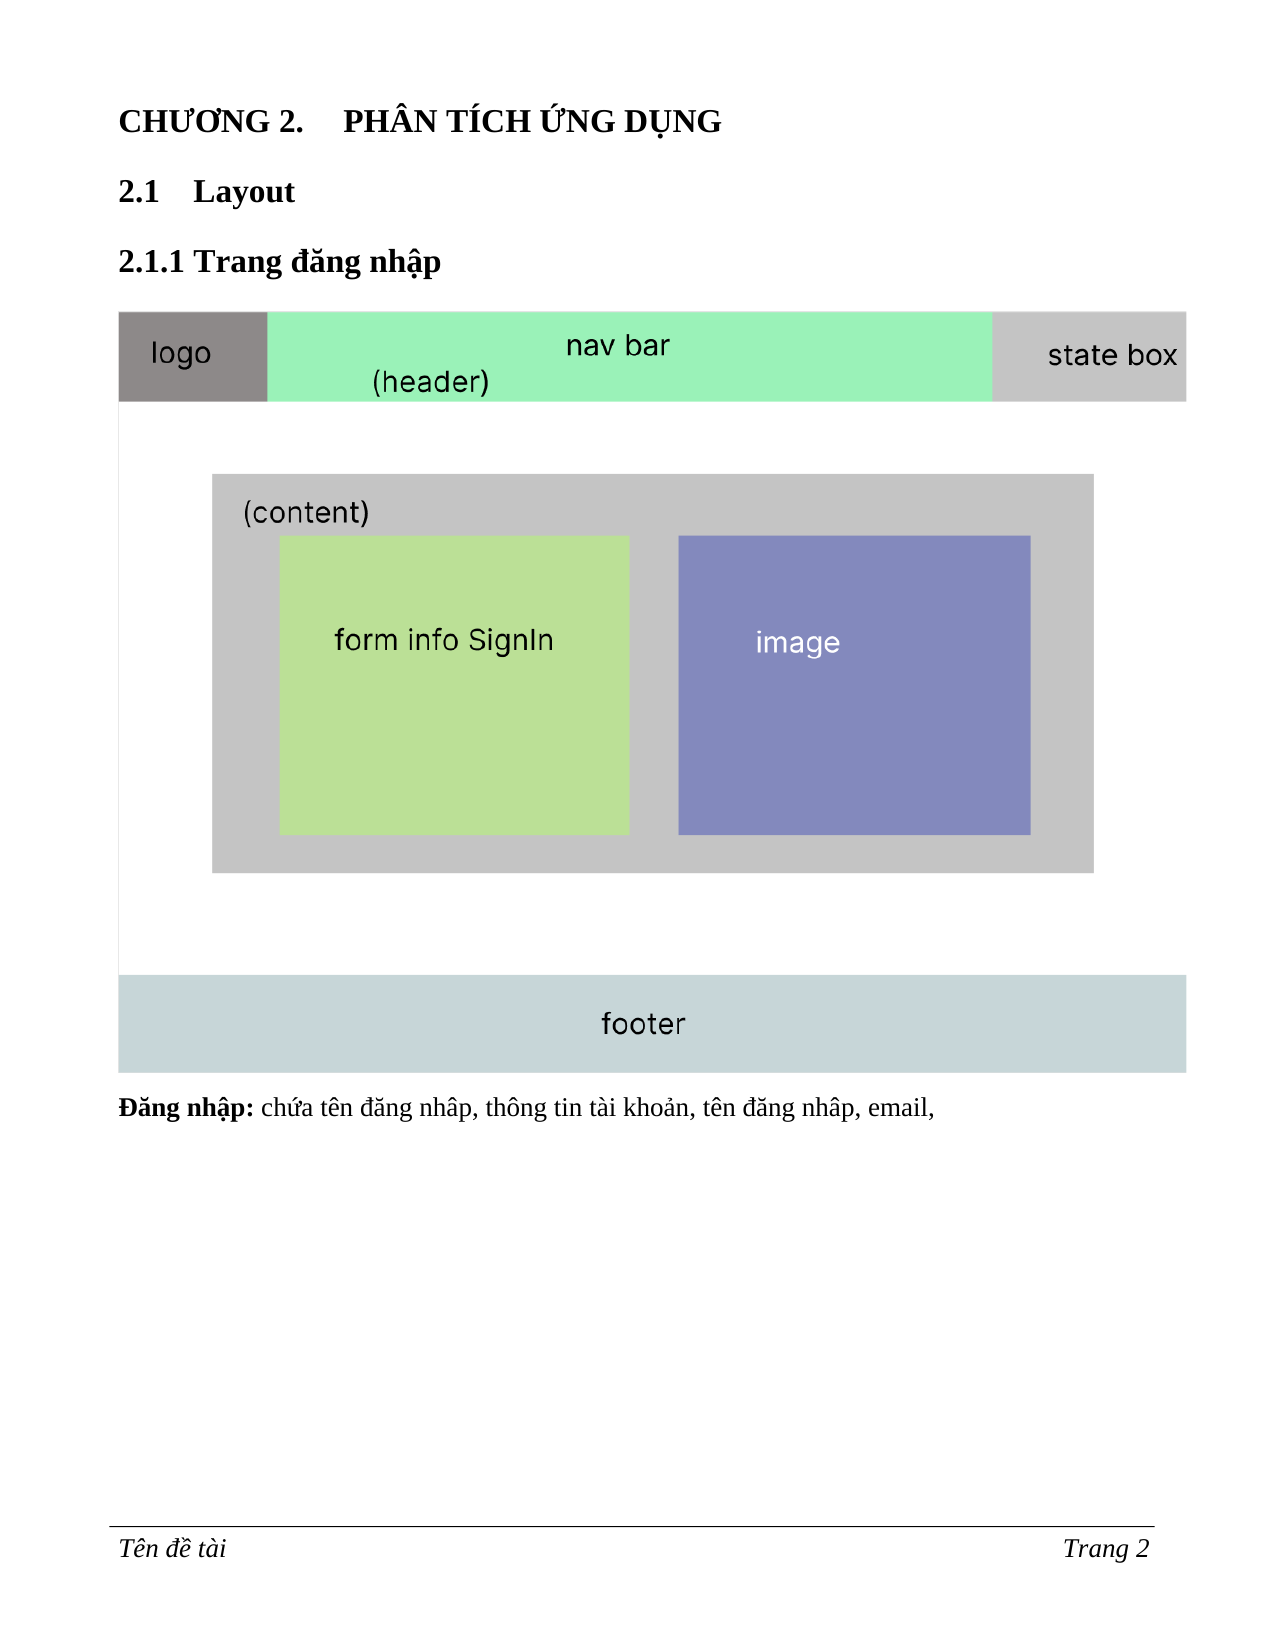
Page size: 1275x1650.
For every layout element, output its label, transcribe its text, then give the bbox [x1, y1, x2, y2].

subtitle Layout [118, 171, 1186, 209]
subtitle PHÂN TÍCH ỨNG DỤNG [118, 101, 1186, 139]
picture [118, 311, 1187, 1073]
subtitle Trang đăng nhập [118, 241, 1186, 279]
text Đăng nhập: chứa tên đăng nhâp, thông tin tài khoản, tên đăng nhâp, email, [118, 1091, 1186, 1122]
